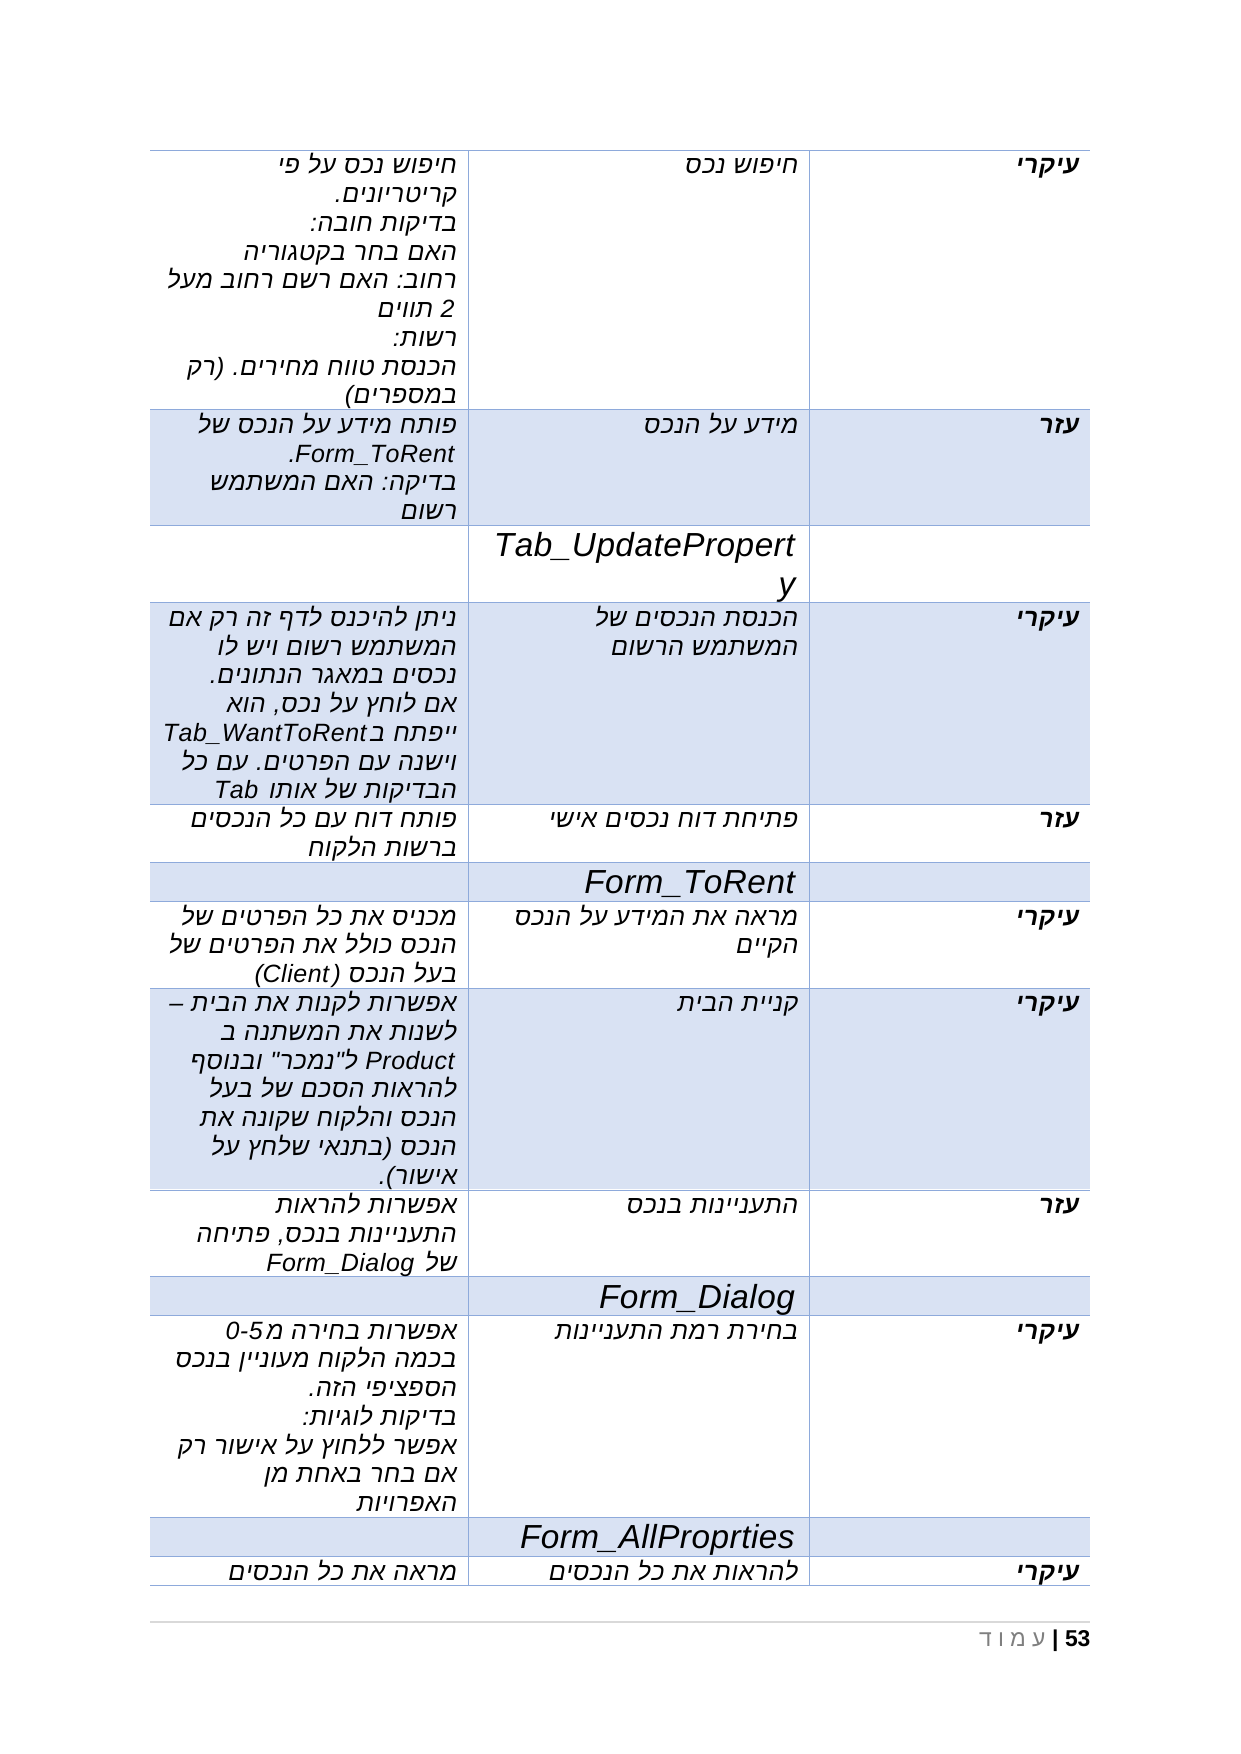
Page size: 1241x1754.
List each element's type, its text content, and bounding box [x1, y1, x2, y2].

table_cell [150, 1518, 468, 1556]
table_cell פותח דוח עם כל הנכסים ברשות הלקוח [150, 805, 468, 862]
table_cell עיקרי [810, 603, 1090, 804]
table_cell [810, 1277, 1090, 1315]
table_cell Form_ToRent [469, 863, 809, 901]
table_cell עיקרי [810, 989, 1090, 1189]
table_cell ניתן להיכנס לדף זה רק אם המשתמש רשום ויש לו נכסים במאגר הנתונים. אם לוחץ על נכס, הוא ייפתח בTab_WantToRent וישנה עם הפרטים. עם כל הבדיקות של אותו Tab [150, 603, 468, 804]
table_cell [810, 526, 1090, 602]
table_cell עיקרי [810, 1557, 1090, 1585]
table_cell אפשרות להראות התעניינות בנכס, פתיחה של Form_Dialog [150, 1191, 468, 1276]
table_cell חיפוש נכס [469, 151, 809, 409]
table_cell פתיחת דוח נכסים אישי [469, 805, 809, 862]
table_cell [150, 863, 468, 901]
table_cell [150, 526, 468, 602]
table_cell פותח מידע על הנכס של Form_ToRent. בדיקה: האם המשתמש רשום [150, 410, 468, 525]
table_cell [810, 1518, 1090, 1556]
table_cell עזר [810, 805, 1090, 862]
table_cell עזר [810, 410, 1090, 525]
table_cell חיפוש נכס על פי קריטריונים. בדיקות חובה: האם בחר בקטגוריה רחוב: האם רשם רחוב מעל 2 תווים רשות: הכנסת טווח מחירים. (רק במספרים) [150, 151, 468, 409]
table_cell מראה את המידע על הנכס הקיים [469, 902, 809, 988]
table_cell Form_AllProprties [469, 1518, 809, 1556]
table_cell הכנסת הנכסים של המשתמש הרשום [469, 603, 809, 804]
table_cell עיקרי [810, 151, 1090, 409]
table_cell קניית הבית [469, 989, 809, 1189]
table_cell [810, 863, 1090, 901]
table_cell Tab_UpdateProperty [469, 526, 809, 602]
table_cell [150, 1277, 468, 1315]
table_cell אפשרות לקנות את הבית – לשנות את המשתנה ב Product ל"נמכר" ובנוסף להראות הסכם של בעל הנכס והלקוח שקונה את הנכס (בתנאי שלחץ על אישור). [150, 989, 468, 1189]
table_cell עיקרי [810, 1316, 1090, 1517]
table_cell התעניינות בנכס [469, 1191, 809, 1276]
table_cell מידע על הנכס [469, 410, 809, 525]
table_cell מכניס את כל הפרטים של הנכס כולל את הפרטים של בעל הנכס (Client) [150, 902, 468, 988]
table_cell Form_Dialog [469, 1277, 809, 1315]
table_cell עיקרי [810, 902, 1090, 988]
table_cell אפשרות בחירה מ0-5 בכמה הלקוח מעוניין בנכס הספציפי הזה. בדיקות לוגיות: אפשר ללחוץ על אישור רק אם בחר באחת מן האפרויות [150, 1316, 468, 1517]
table_cell עזר [810, 1191, 1090, 1276]
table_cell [469, 1557, 809, 1585]
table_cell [150, 1557, 468, 1585]
table_cell בחירת רמת התעניינות [469, 1316, 809, 1517]
